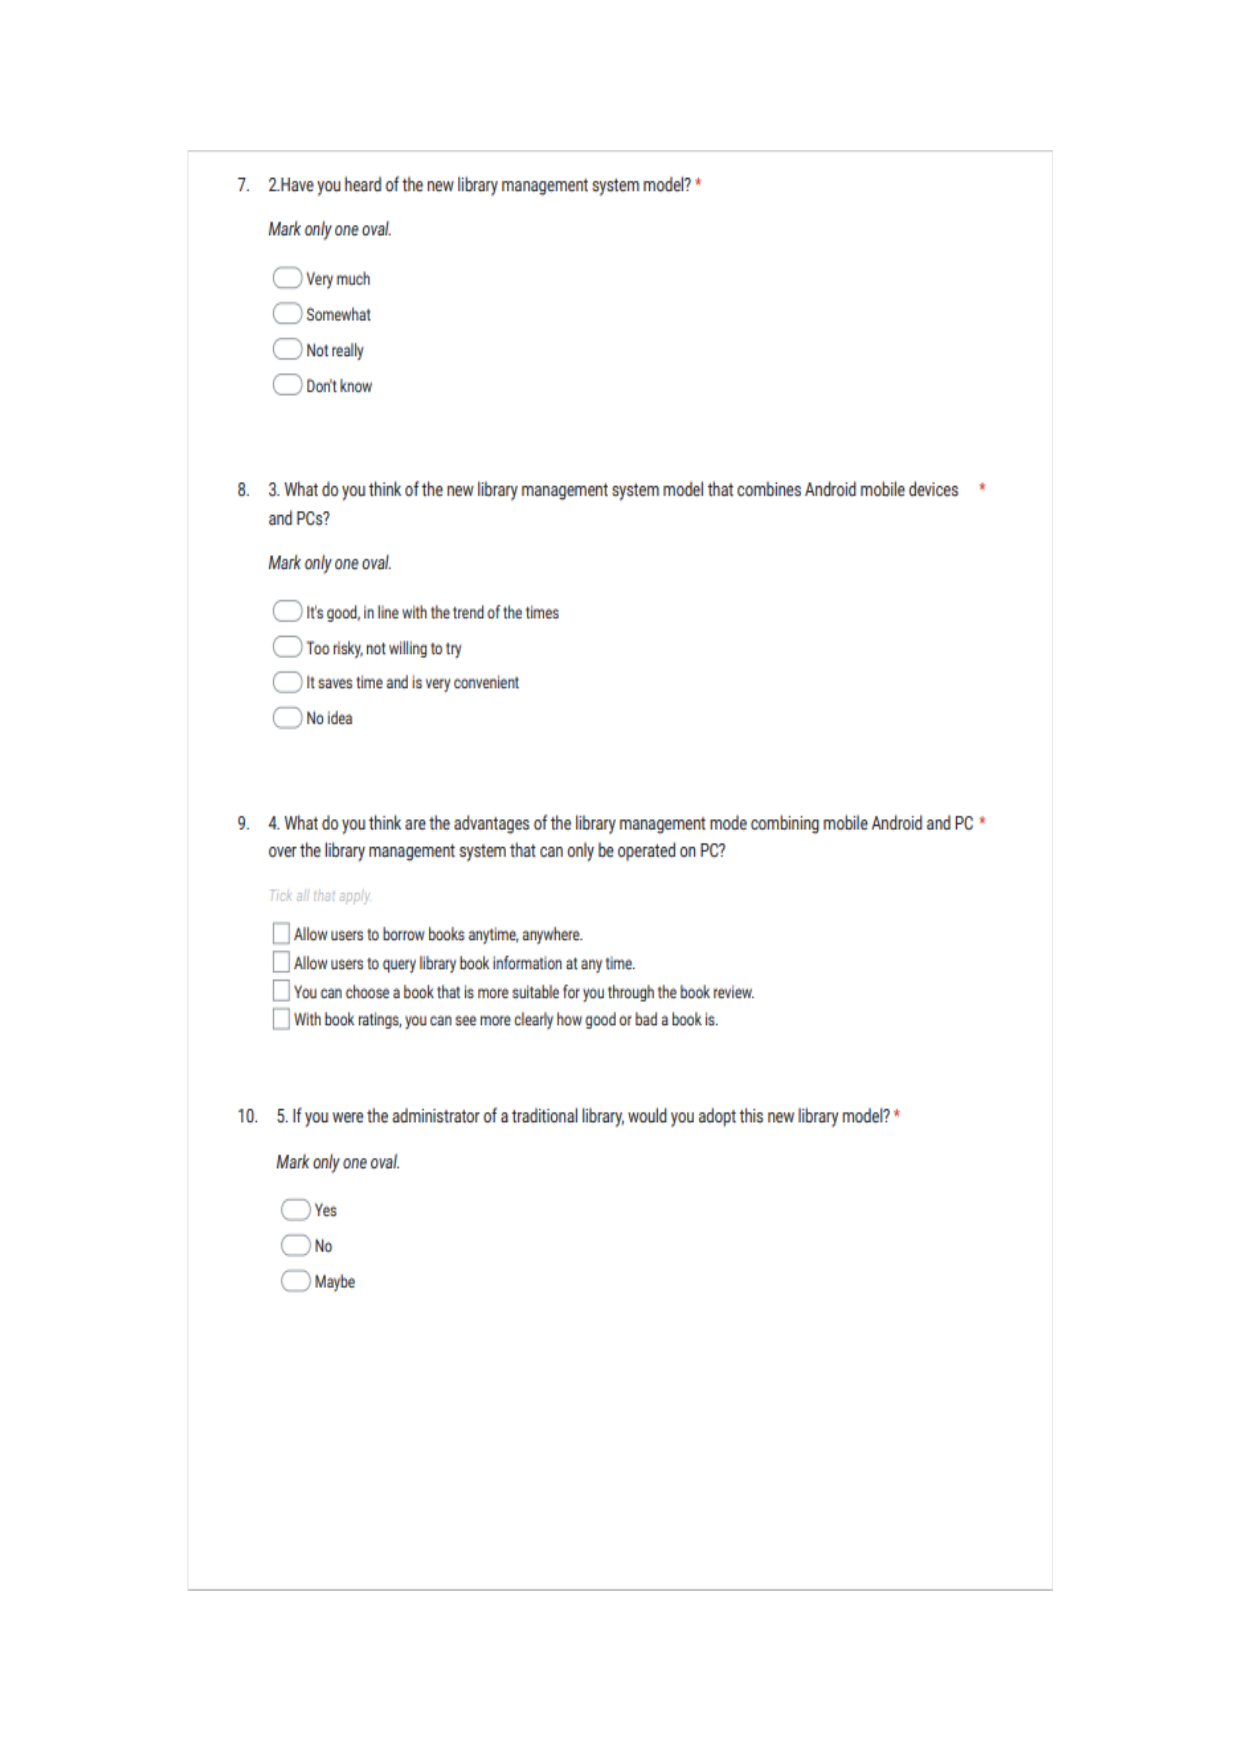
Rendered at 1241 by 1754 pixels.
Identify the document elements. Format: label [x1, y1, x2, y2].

picture [187, 150, 1053, 1591]
